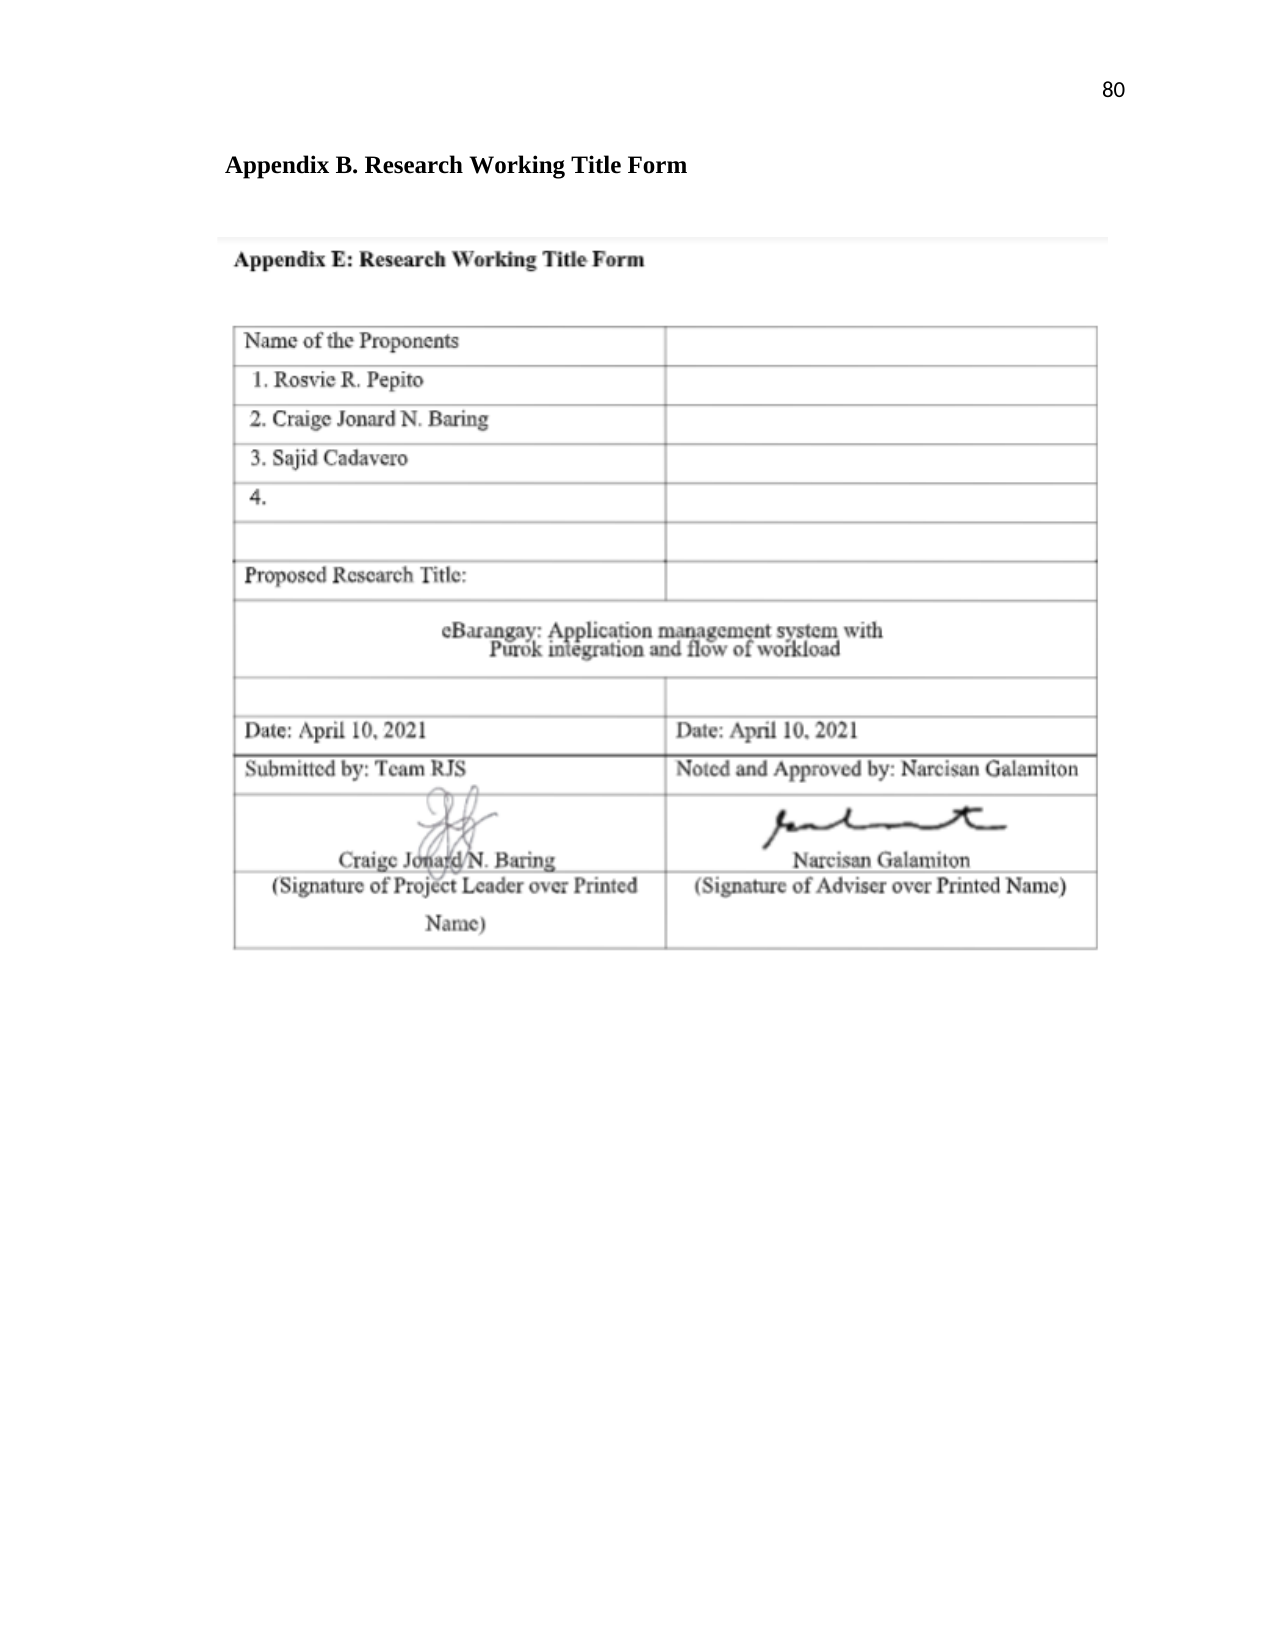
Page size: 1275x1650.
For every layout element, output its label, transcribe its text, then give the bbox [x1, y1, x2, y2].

picture [217, 237, 1108, 977]
text Appendix B. Research Working Title Form [225, 150, 1125, 179]
